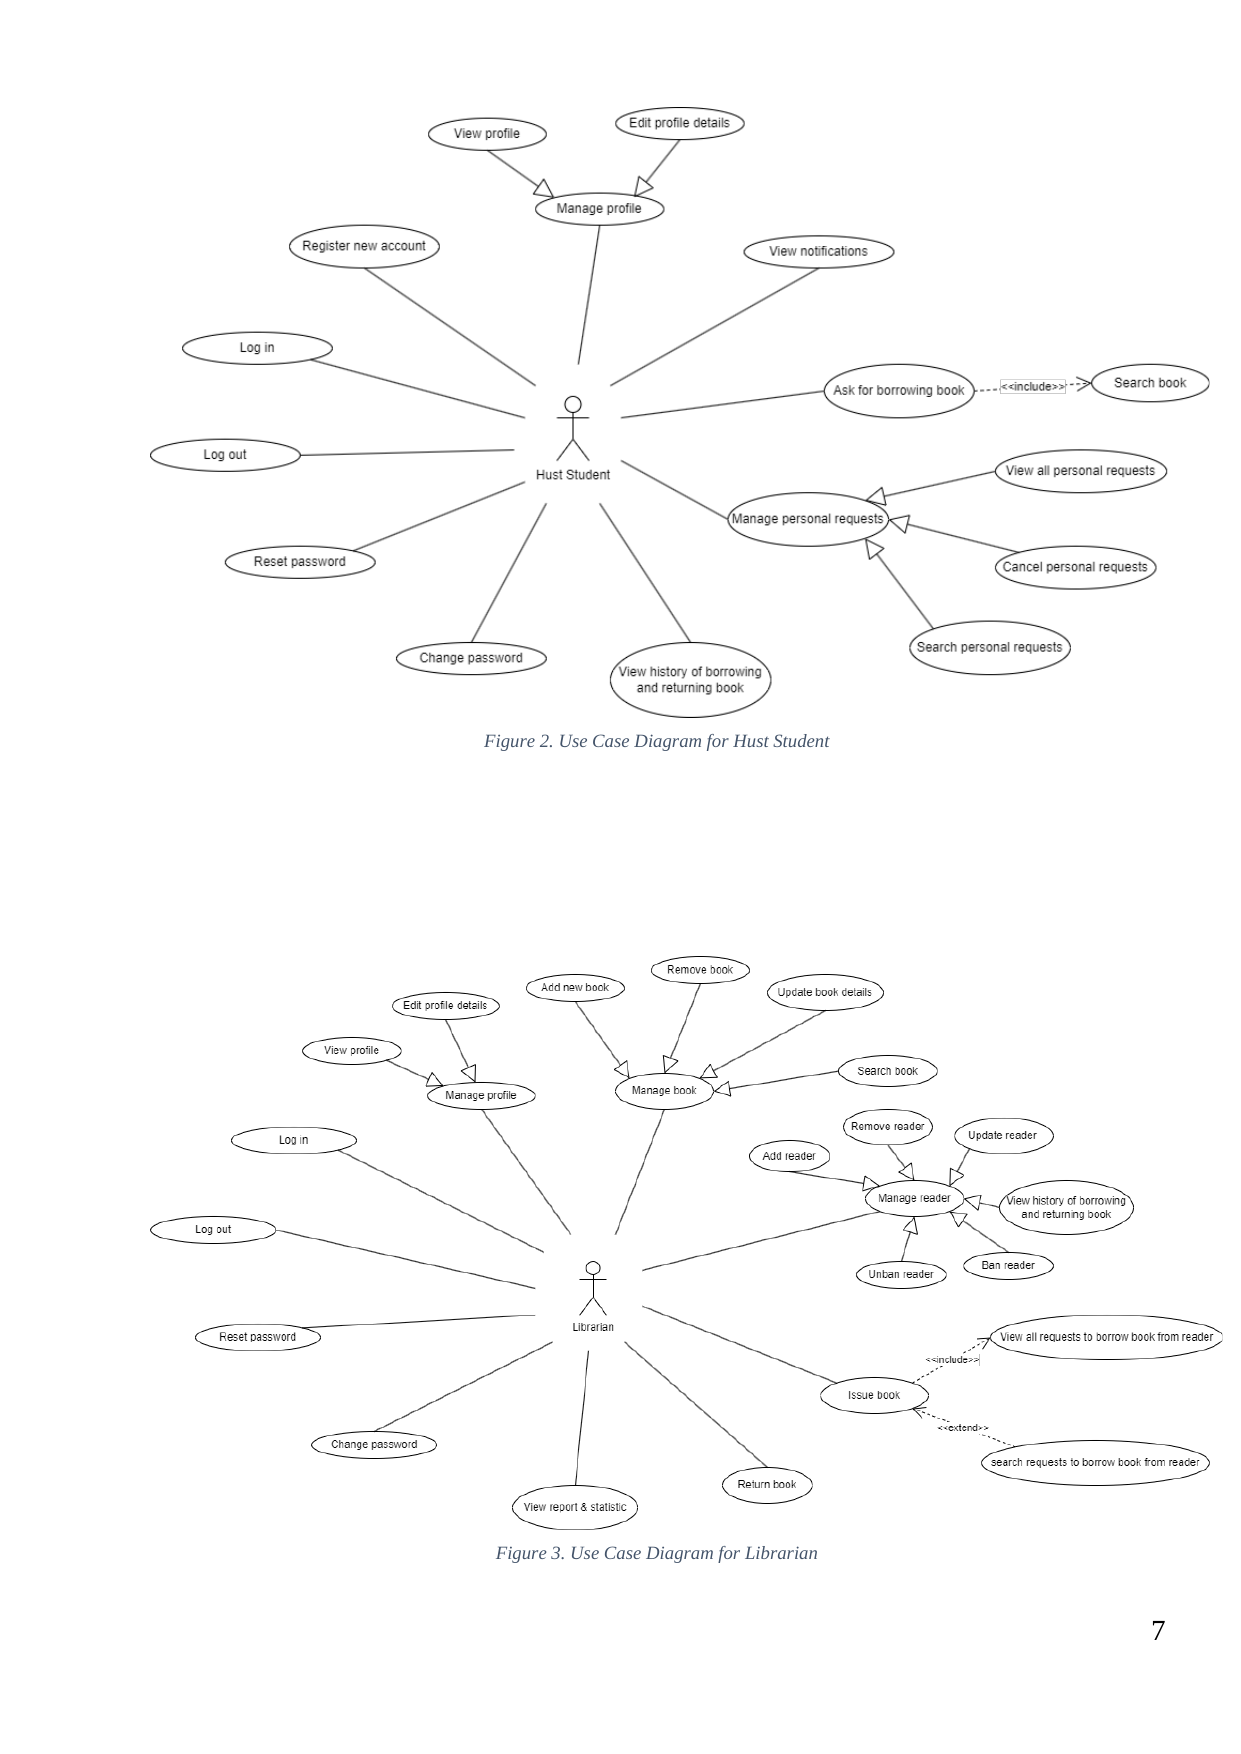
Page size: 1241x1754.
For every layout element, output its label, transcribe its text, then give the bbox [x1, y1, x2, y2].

picture [150, 107, 1210, 718]
picture [150, 956, 1223, 1530]
